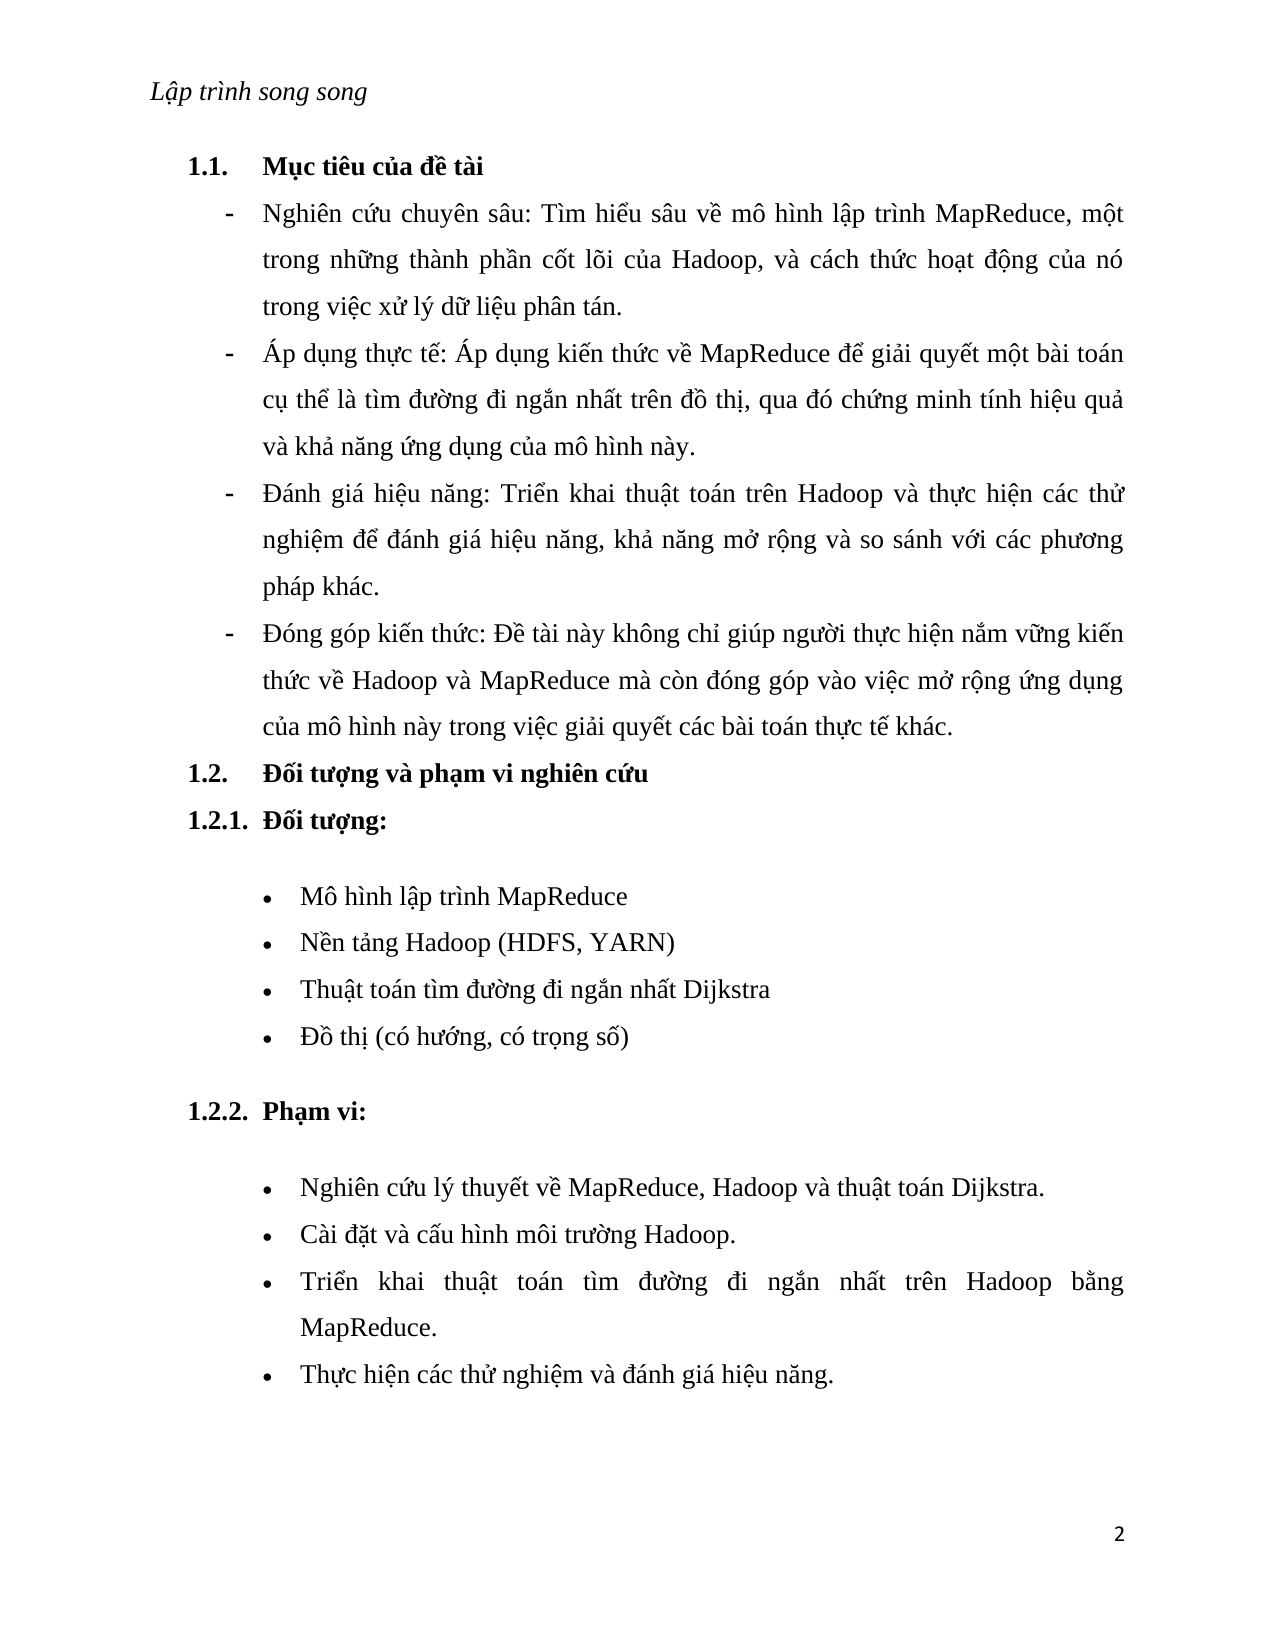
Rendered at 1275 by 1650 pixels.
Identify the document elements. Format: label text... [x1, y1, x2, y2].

list Thực hiện các thử nghiệm và đánh giá hiệu năng. [262, 1358, 1125, 1389]
list Nghiên cứu lý thuyết về MapReduce, Hadoop và thuật toán Dijkstra. [262, 1171, 1125, 1202]
list Đối tượng: [187, 804, 1125, 835]
list Nền tảng Hadoop (HDFS, YARN) [262, 926, 1125, 957]
list Đóng góp kiến thức: Đề tài này không chỉ giúp người thực hiện nắm vững kiến thức về Hadoop và MapReduce mà còn đóng góp vào việc mở rộng ứng dụng của mô hình này trong việc giải quyết các bài toán thực tế khác. [225, 617, 1125, 742]
list Phạm vi: [187, 1095, 1125, 1127]
list Mục tiêu của đề tài [187, 150, 1125, 181]
list Đối tượng và phạm vi nghiên cứu [187, 757, 1125, 788]
list Đồ thị (có hướng, có trọng số) [262, 1019, 1125, 1051]
list Nghiên cứu chuyên sâu: Tìm hiểu sâu về mô hình lập trình MapReduce, một trong những thành phần cốt lõi của Hadoop, và cách thức hoạt động của nó trong việc xử lý dữ liệu phân tán. [225, 197, 1125, 321]
list Đánh giá hiệu năng: Triển khai thuật toán trên Hadoop và thực hiện các thử nghiệm để đánh giá hiệu năng, khả năng mở rộng và so sánh với các phương pháp khác. [225, 477, 1125, 601]
list Triển khai thuật toán tìm đường đi ngắn nhất trên Hadoop bằng MapReduce. [262, 1264, 1125, 1342]
list Mô hình lập trình MapReduce [262, 879, 1125, 911]
list Cài đặt và cấu hình môi trường Hadoop. [262, 1218, 1125, 1249]
list Áp dụng thực tế: Áp dụng kiến thức về MapReduce để giải quyết một bài toán cụ thể là tìm đường đi ngắn nhất trên đồ thị, qua đó chứng minh tính hiệu quả và khả năng ứng dụng của mô hình này. [225, 337, 1125, 461]
list Thuật toán tìm đường đi ngắn nhất Dijkstra [262, 973, 1125, 1004]
